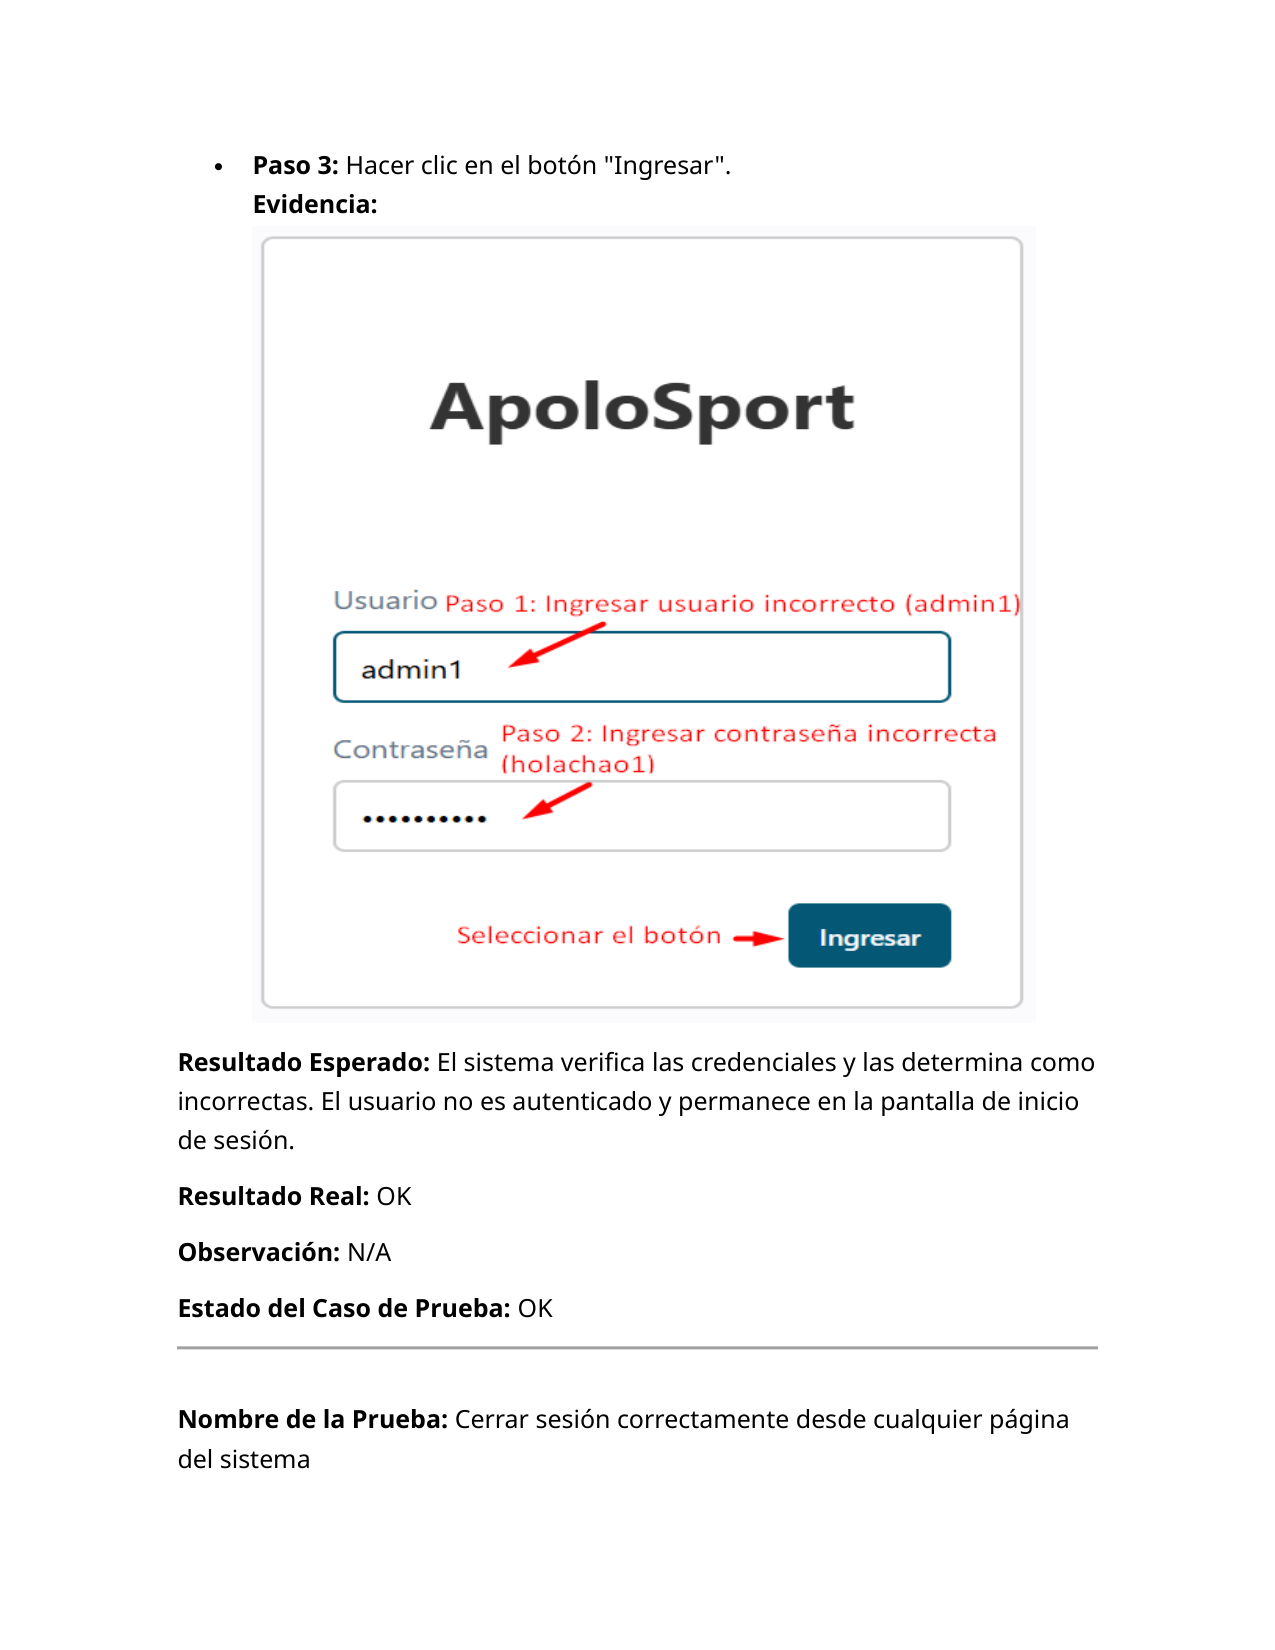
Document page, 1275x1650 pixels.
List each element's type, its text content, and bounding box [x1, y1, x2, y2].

text Resultado Esperado: El sistema verifica las credenciales y las determina como incorrectas. El usuario no es autenticado y permanece en la pantalla de inicio de sesión. [177, 1044, 1098, 1157]
text Nombre de la Prueba: Cerrar sesión correctamente desde cualquier página del sistema [177, 1402, 1098, 1475]
picture [252, 226, 1036, 1023]
text Estado del Caso de Prueba: OK [177, 1290, 1098, 1324]
text Observación: N/A [177, 1234, 1098, 1269]
text Resultado Real: OK [177, 1179, 1098, 1213]
